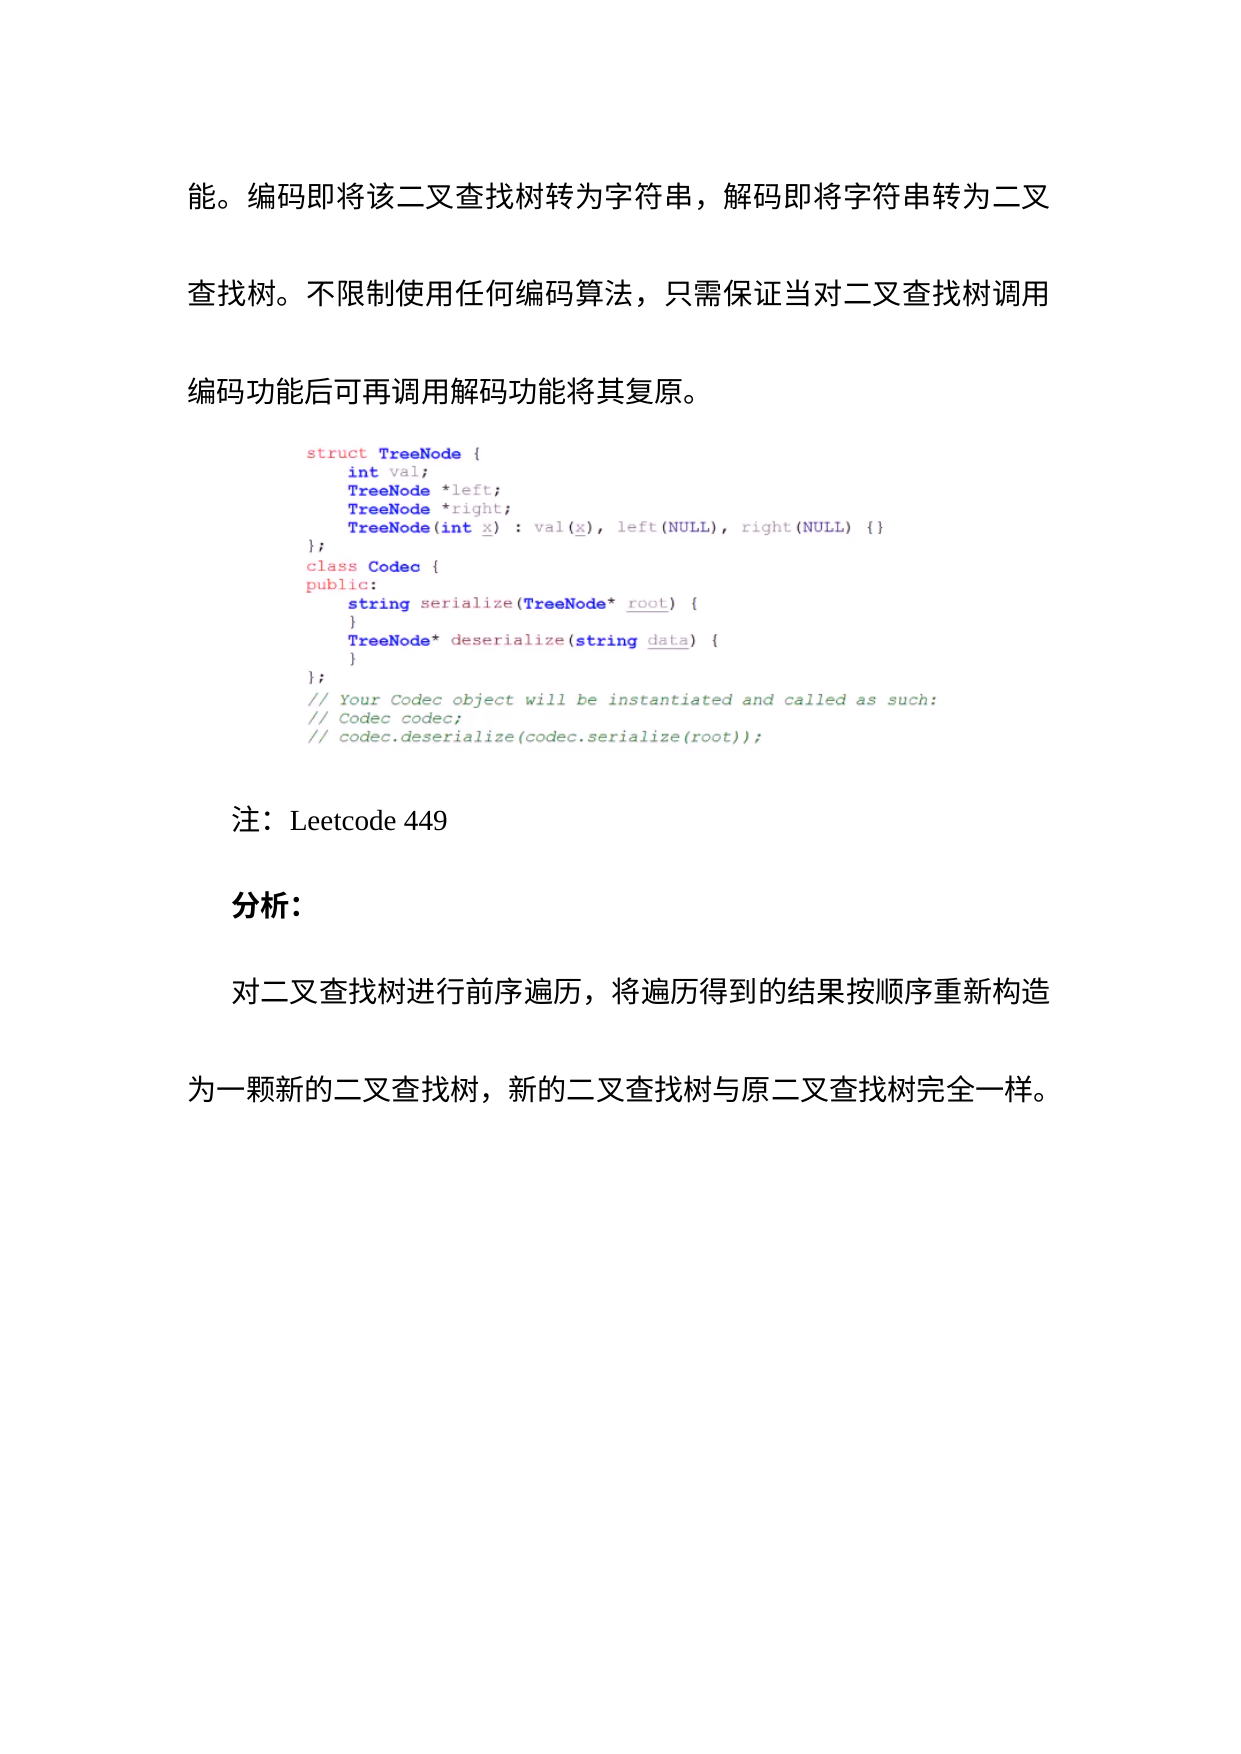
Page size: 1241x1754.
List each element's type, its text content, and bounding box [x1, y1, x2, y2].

text 分析： [187, 871, 1053, 936]
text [187, 162, 1053, 422]
text 对二叉查找树进行前序遍历，将遍历得到的结果按顺序重新构造为一颗新的二叉查找树，新的二叉查找树与原二叉查找树完全一样。 [187, 957, 1053, 1120]
picture [275, 443, 965, 754]
text 注：Leetcode 449 [187, 785, 1053, 850]
